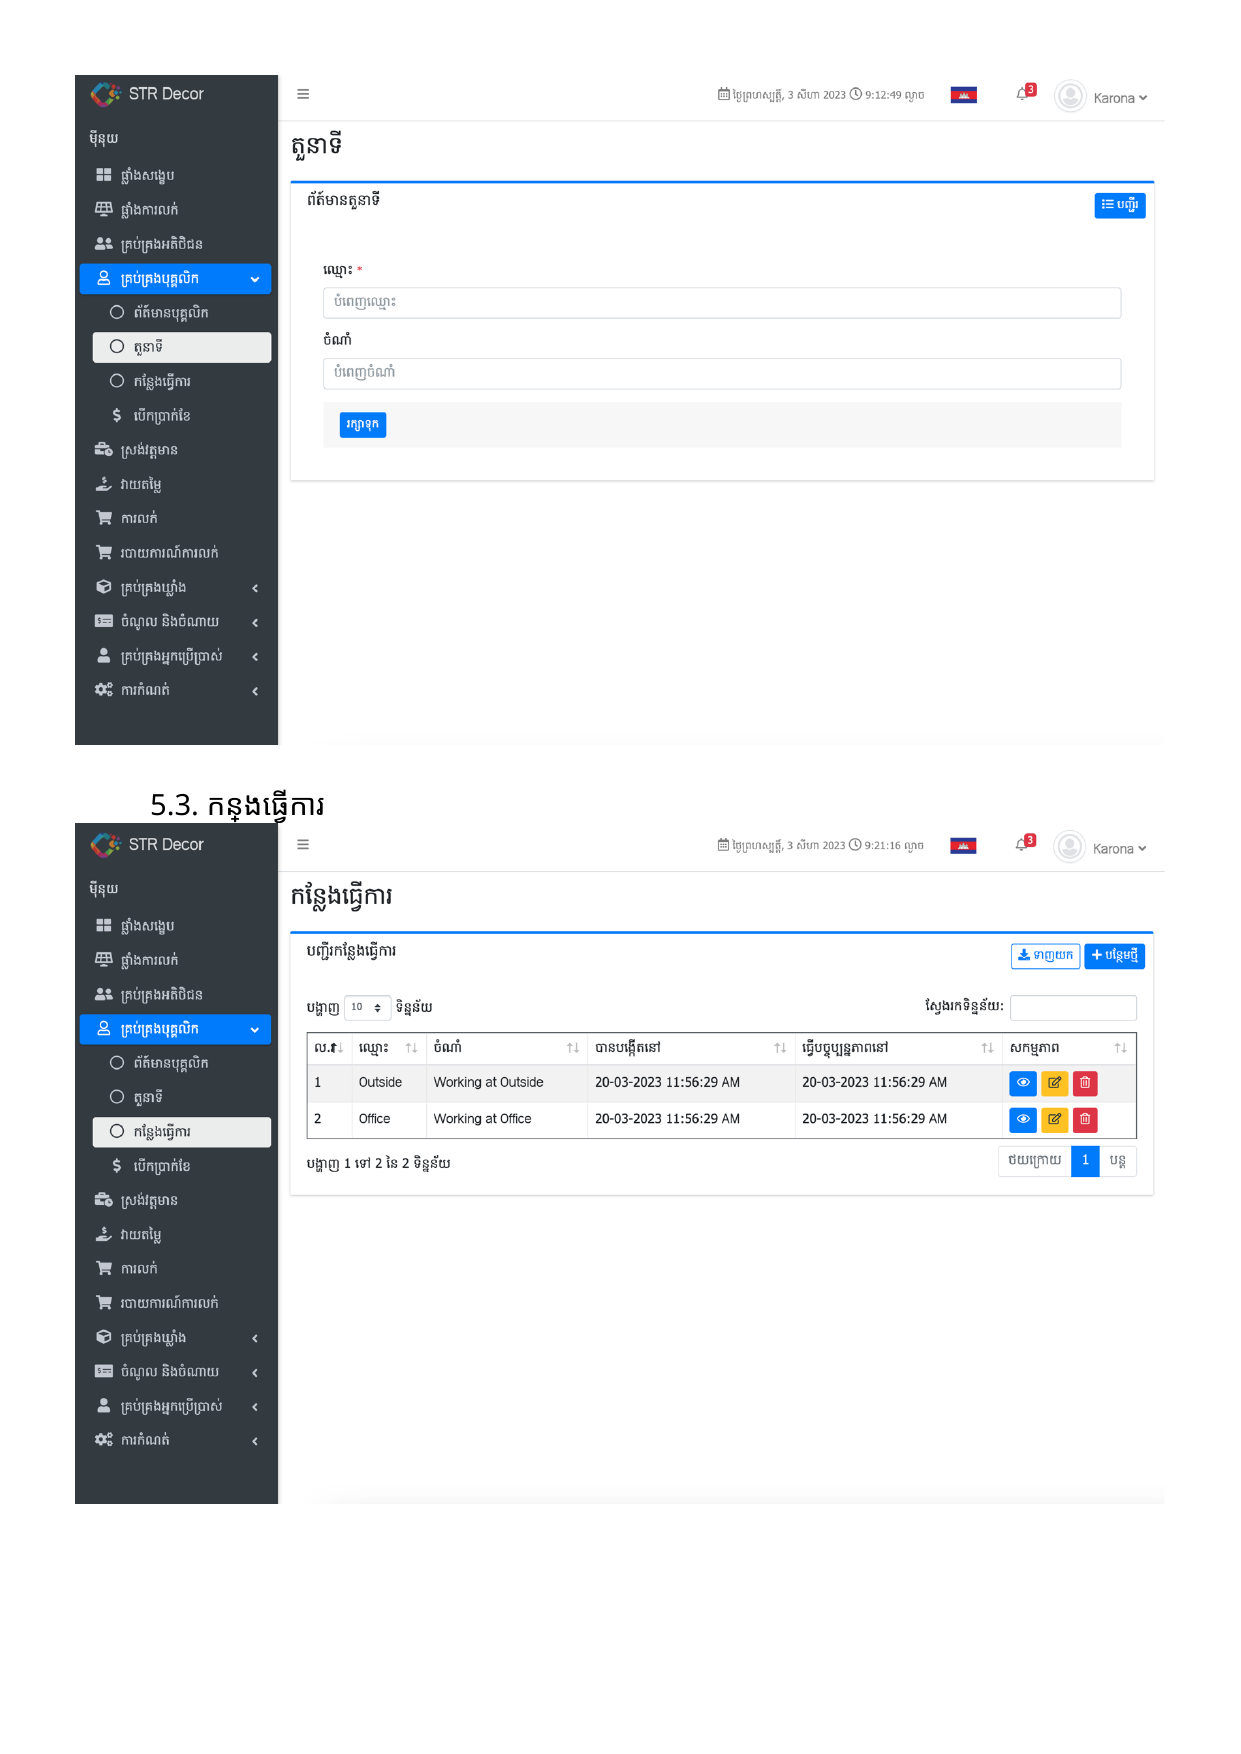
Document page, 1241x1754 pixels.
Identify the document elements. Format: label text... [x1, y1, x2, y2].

text 5.3. កន្លែងធ្វើការ [75, 784, 1165, 823]
picture [75, 823, 1165, 1504]
picture [75, 75, 1165, 745]
